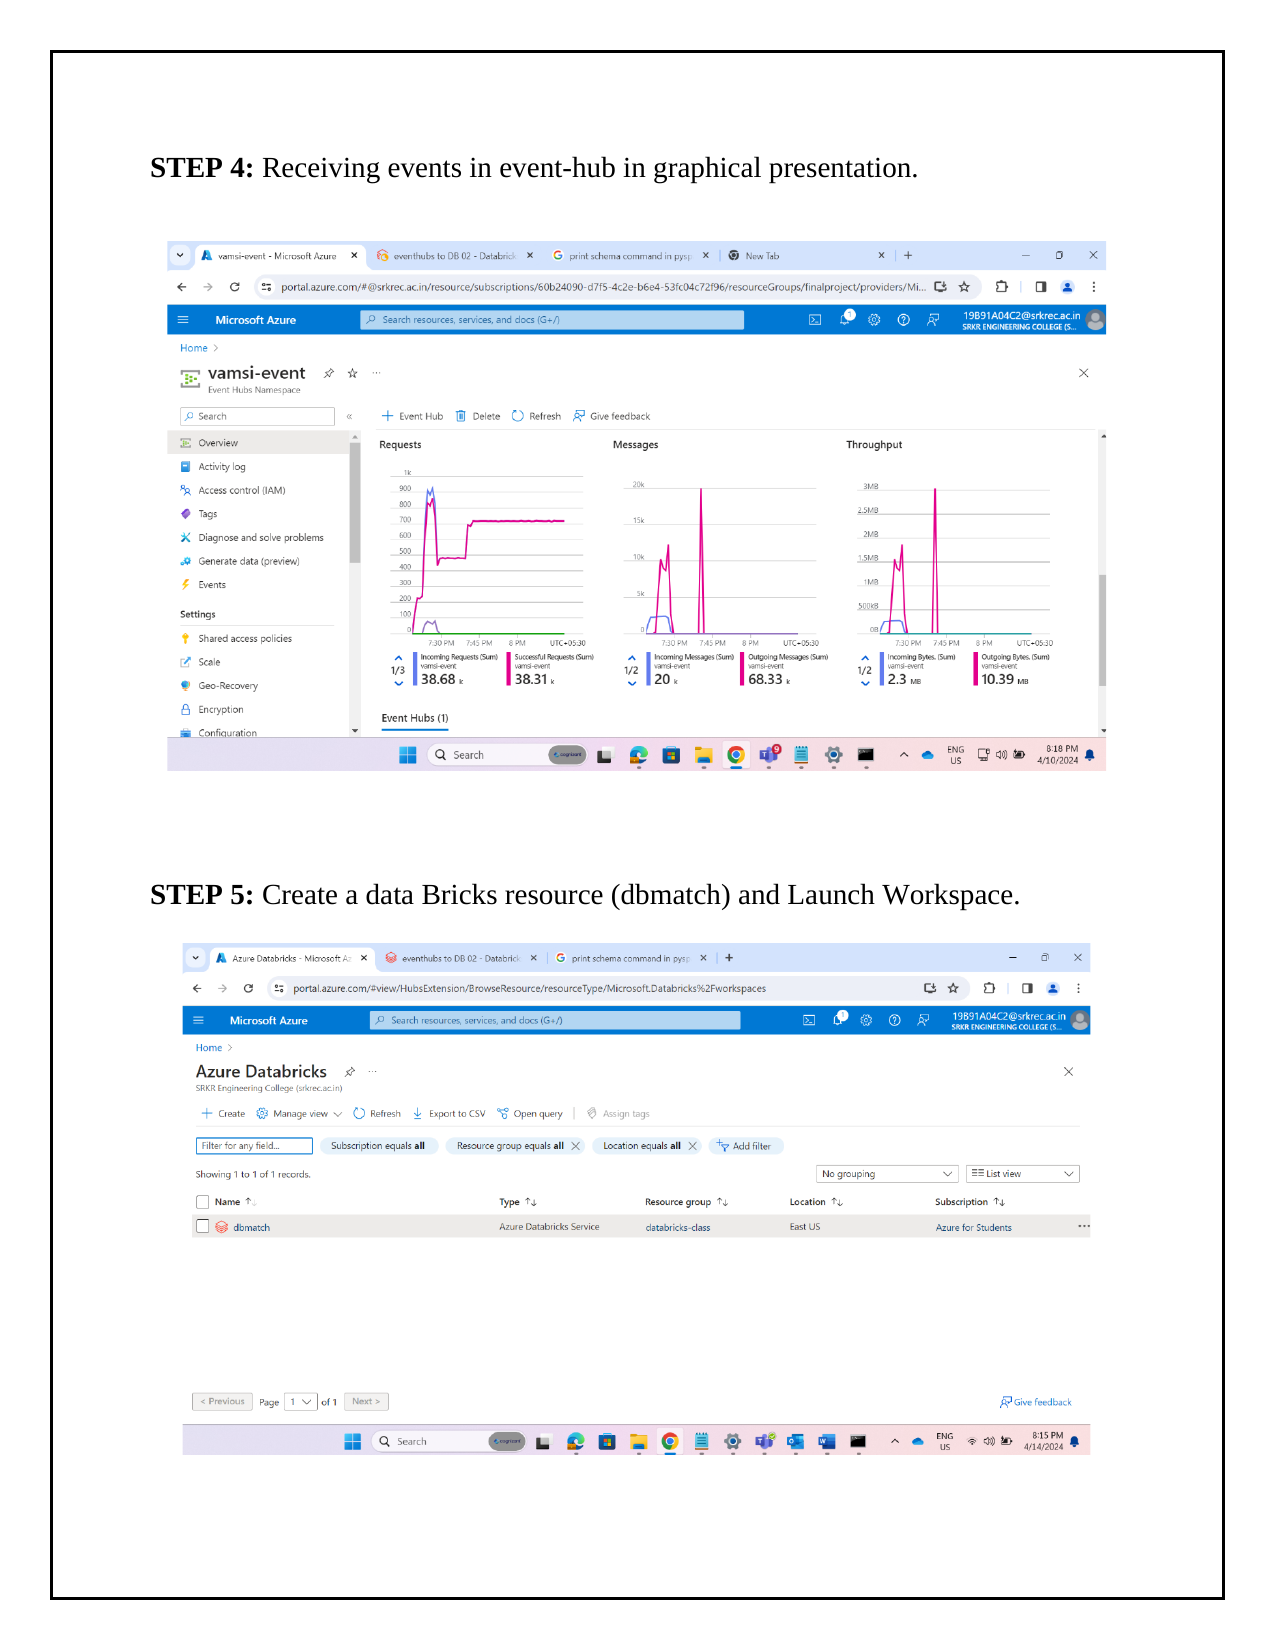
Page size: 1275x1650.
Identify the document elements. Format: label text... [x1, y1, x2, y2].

picture [165, 241, 1106, 892]
text STEP 4: Receiving events in event-hub in graphical presentation. [150, 150, 1125, 183]
text STEP 6: In data bricks create a cluster (MAJJI VAMSI). Install libraries to connect azure event hub to spark (com.microsoft.azure:azure-eventhubs-spark_2.12:2.3.22). [150, 1040, 1125, 1107]
